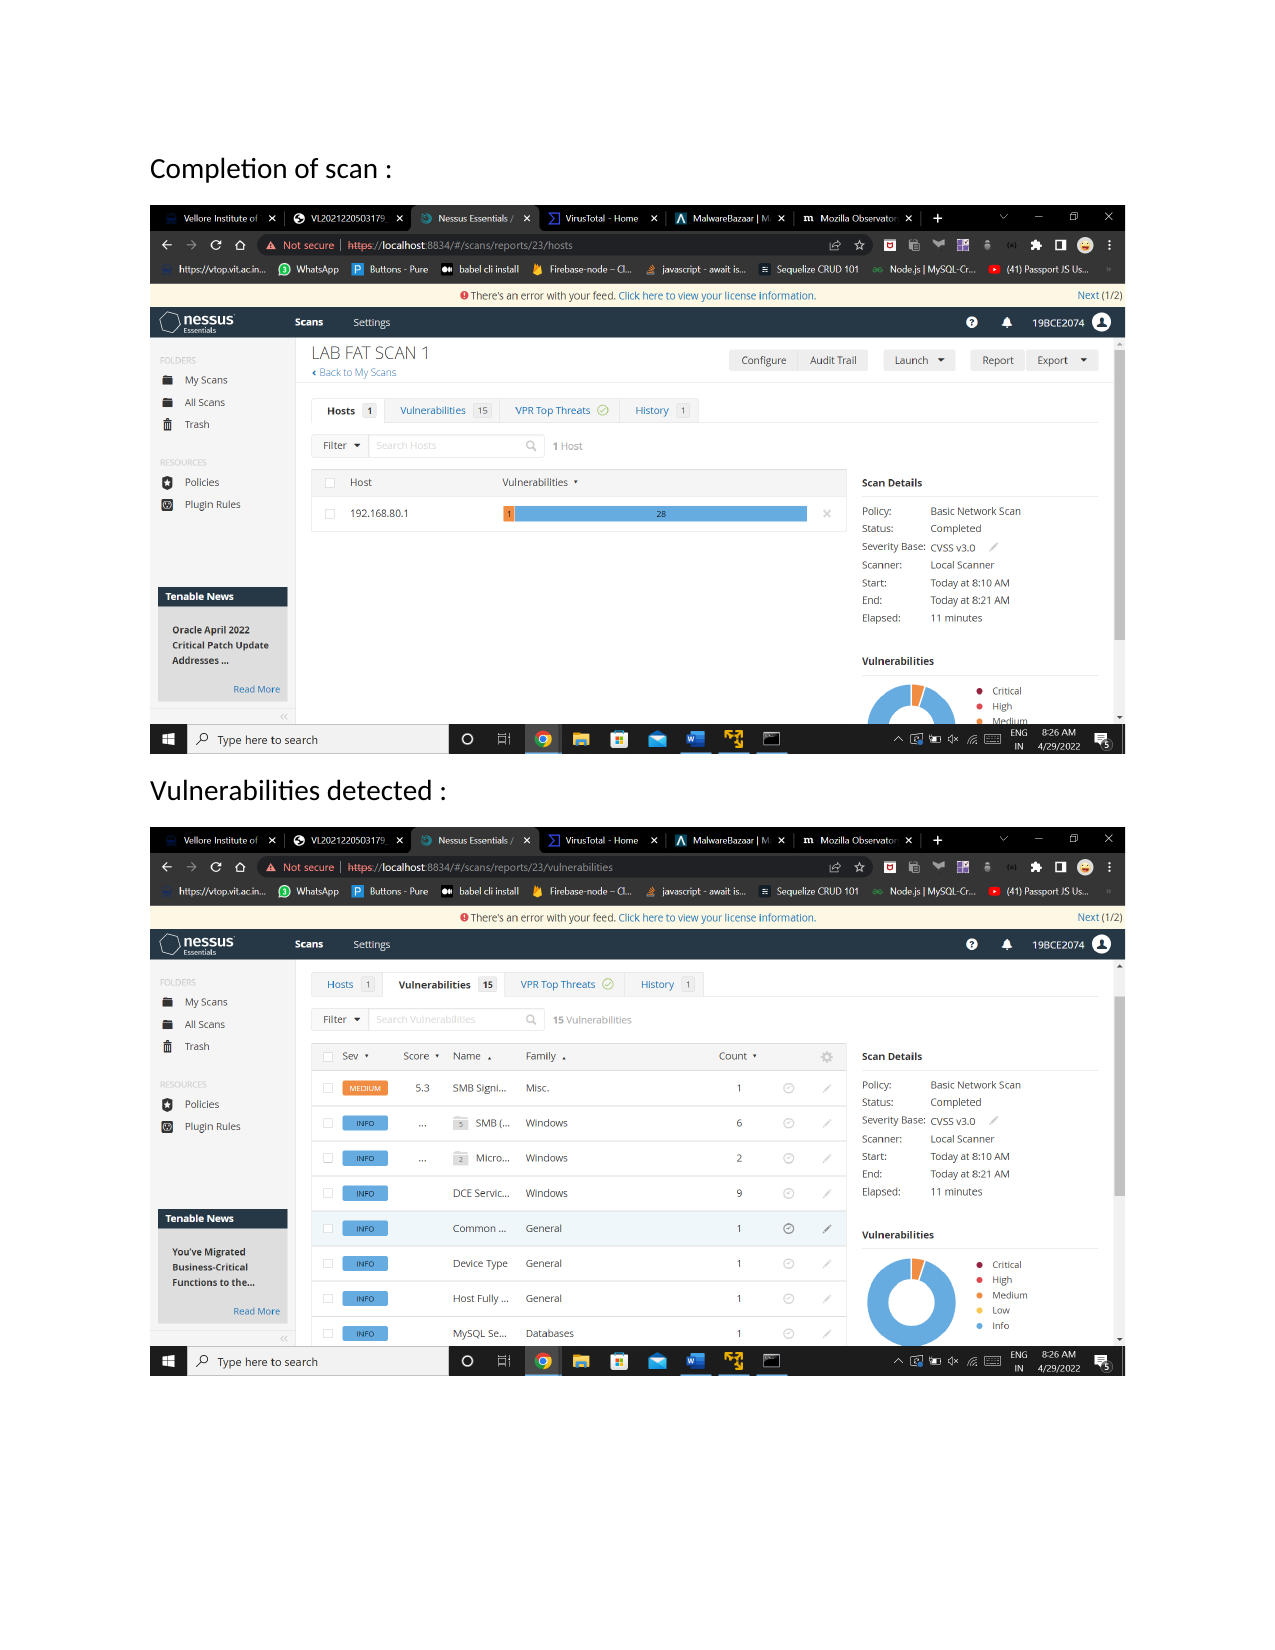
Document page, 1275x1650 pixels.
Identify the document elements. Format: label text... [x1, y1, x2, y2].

picture [150, 827, 1125, 1376]
picture [150, 205, 1125, 754]
text Completion of scan : [150, 150, 1125, 186]
text Vulnerabilities detected : [150, 772, 1125, 808]
